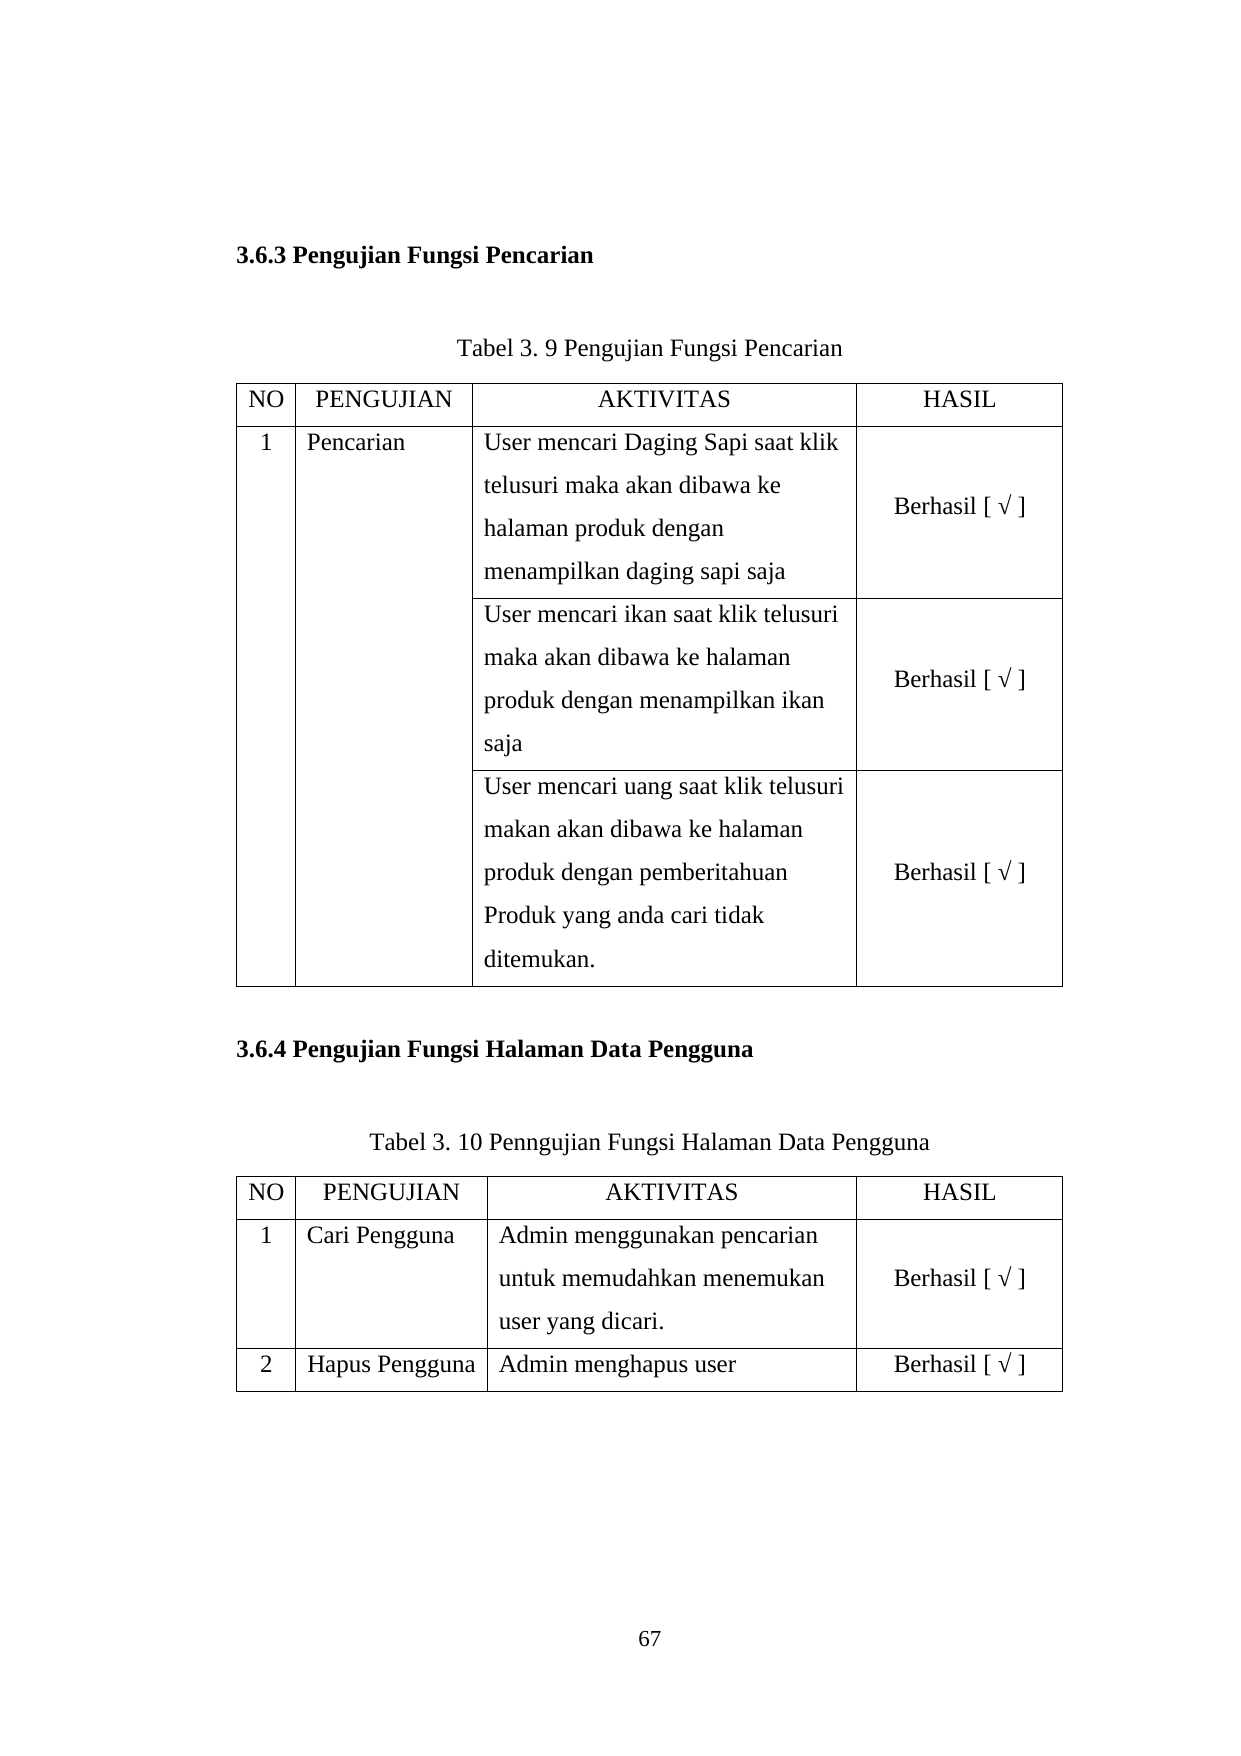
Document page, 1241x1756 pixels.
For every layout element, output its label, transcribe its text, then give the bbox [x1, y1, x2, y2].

table_cell Admin menghapus user [488, 1349, 856, 1391]
subtitle Pengujian Fungsi Pencarian [236, 240, 1063, 269]
table_cell Berhasil [ √ ] [857, 1220, 1062, 1348]
table_cell User mencari Daging Sapi saat klik telusuri maka akan dibawa ke halaman produk dengan menampilkan daging sapi saja [473, 427, 856, 598]
table_cell User mencari ikan saat klik telusuri maka akan dibawa ke halaman produk dengan menampilkan ikan saja [473, 599, 856, 770]
table_cell 1 [237, 427, 295, 986]
table_cell Cari Pengguna [296, 1220, 487, 1348]
table_cell User mencari uang saat klik telusuri makan akan dibawa ke halaman produk dengan pemberitahuan Produk yang anda cari tidak ditemukan. [473, 771, 856, 986]
table_cell Admin menggunakan pencarian untuk memudahkan menemukan user yang dicari. [488, 1220, 856, 1348]
table_cell Berhasil [ √ ] [857, 1349, 1062, 1391]
table_cell Pencarian [296, 427, 472, 986]
table_header NO [237, 384, 295, 426]
table_header HASIL [857, 384, 1062, 426]
table_header AKTIVITAS [473, 384, 856, 426]
table_cell Berhasil [ √ ] [857, 427, 1062, 598]
table_header HASIL [857, 1177, 1062, 1219]
table_header NO [237, 1177, 295, 1219]
table_header PENGUJIAN [296, 1177, 487, 1219]
text Tabel 3. 9 Pengujian Fungsi Pencarian [236, 333, 1063, 362]
table_cell 1 [237, 1220, 295, 1348]
table_cell Berhasil [ √ ] [857, 599, 1062, 770]
text Tabel 3. 10 Penngujian Fungsi Halaman Data Pengguna [236, 1127, 1063, 1155]
subtitle Pengujian Fungsi Halaman Data Pengguna [236, 1034, 1063, 1063]
table_cell 2 [237, 1349, 295, 1391]
table_cell Hapus Pengguna [296, 1349, 487, 1391]
table_header AKTIVITAS [488, 1177, 856, 1219]
table_cell Berhasil [ √ ] [857, 771, 1062, 986]
table_header PENGUJIAN [296, 384, 472, 426]
